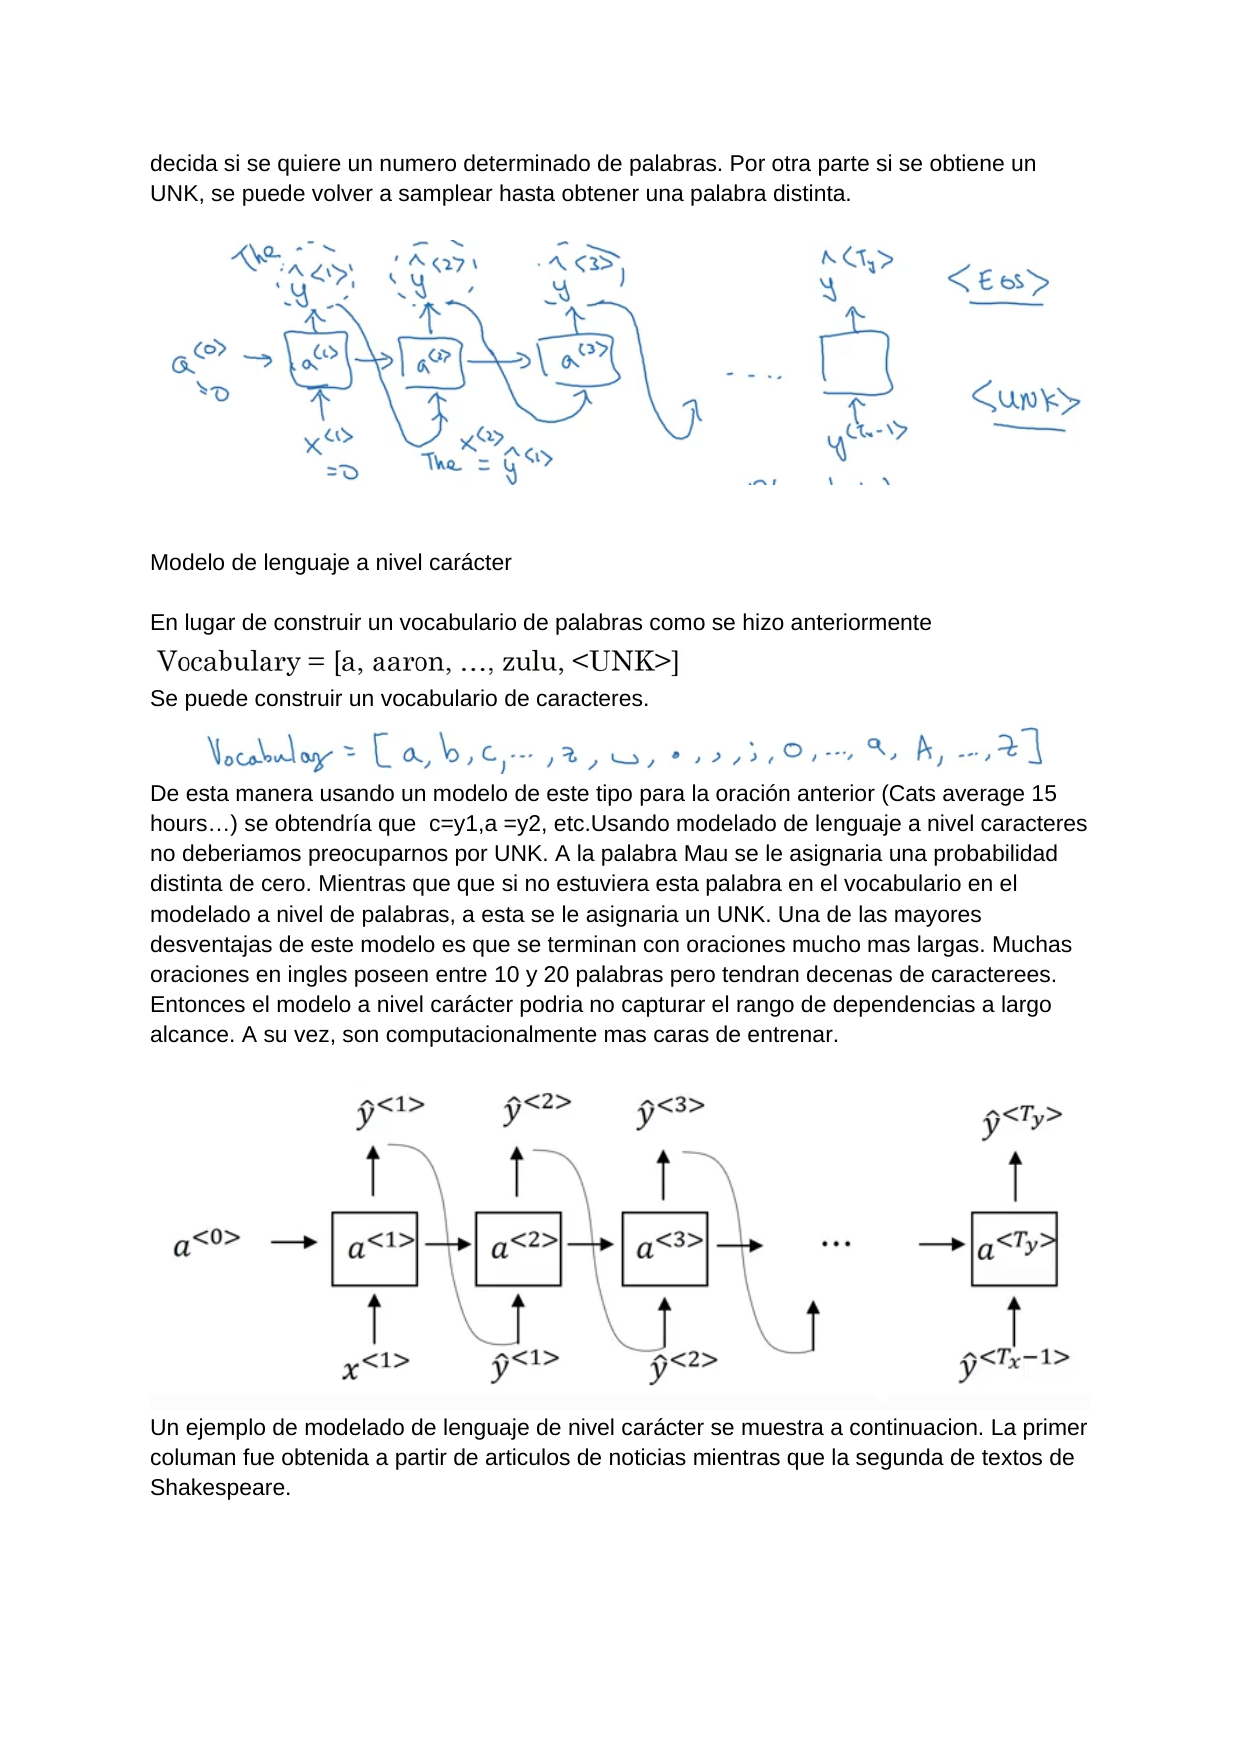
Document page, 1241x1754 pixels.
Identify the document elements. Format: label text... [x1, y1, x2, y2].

text En lugar de construir un vocabulario de palabras como se hizo anteriormente [150, 609, 1090, 635]
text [150, 150, 1090, 207]
text Un ejemplo de modelado de lenguaje de nivel carácter se muestra a continuacion. La primer columan fue obtenida a partir de articulos de noticias mientras que la segunda de textos de Shakespeare. [150, 1414, 1090, 1501]
picture [150, 240, 1091, 485]
text De esta manera usando un modelo de este tipo para la oración anterior (Cats average 15 hours…) se obtendría que c=y1,a =y2, etc.Usando modelado de lenguaje a nivel caracteres no deberiamos preocuparnos por UNK. A la palabra Mau se le asignaria una probabilidad distinta de cero. Mientras que que si no estuviera esta palabra en el vocabulario en el modelado a nivel de palabras, a esta se le asignaria un UNK. Una de las mayores desventajas de este modelo es que se terminan con oraciones mucho mas largas. Muchas oraciones en ingles poseen entre 10 y 20 palabras pero tendran decenas de caracterees. Entonces el modelo a nivel carácter podria no capturar el rango de dependencias a largo alcance. A su vez, son computacionalmente mas caras de entrenar. [150, 716, 1090, 1048]
text Se puede construir un vocabulario de caracteres. [150, 685, 1090, 712]
text Modelo de lenguaje a nivel carácter [150, 549, 1090, 575]
picture [150, 1081, 1091, 1410]
picture [150, 639, 683, 682]
picture [190, 718, 1047, 774]
